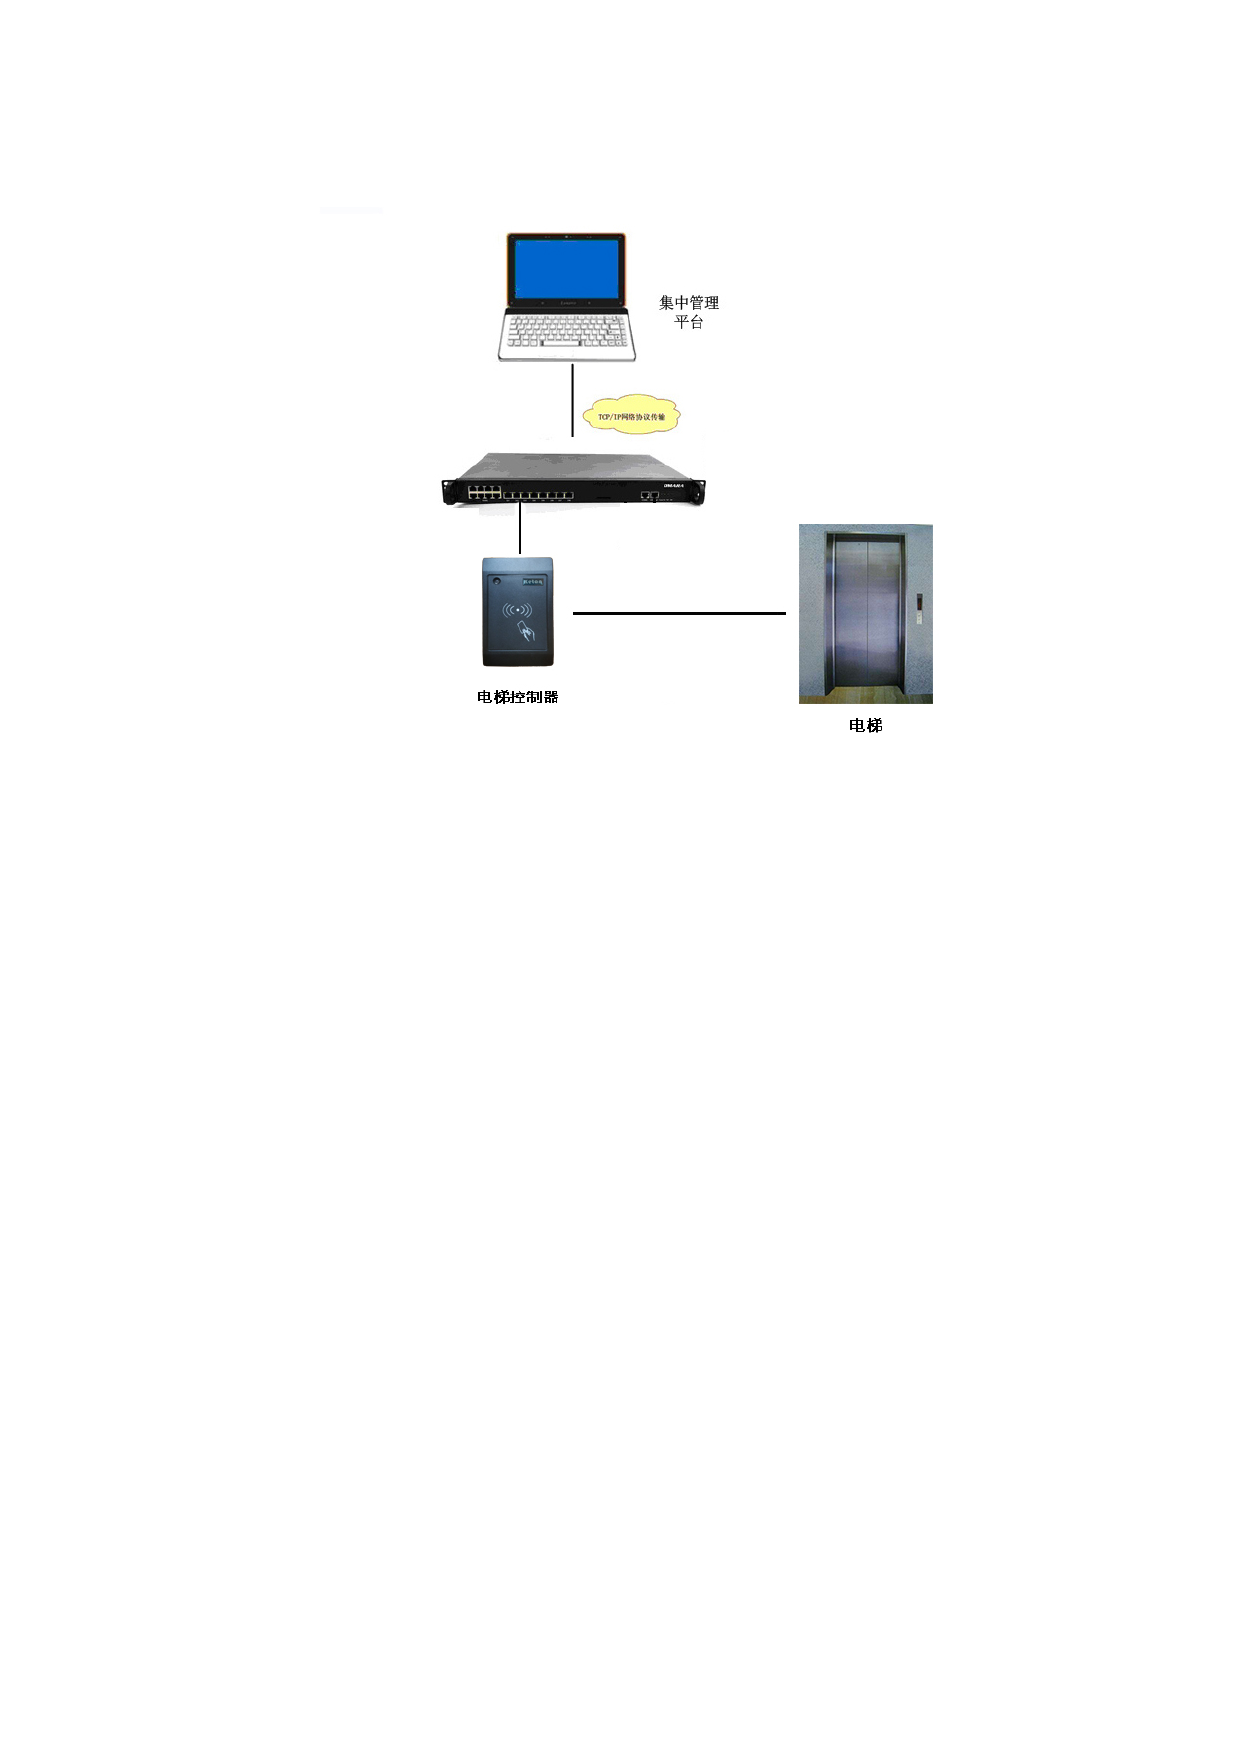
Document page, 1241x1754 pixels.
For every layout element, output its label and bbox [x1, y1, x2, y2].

picture [231, 162, 1098, 809]
